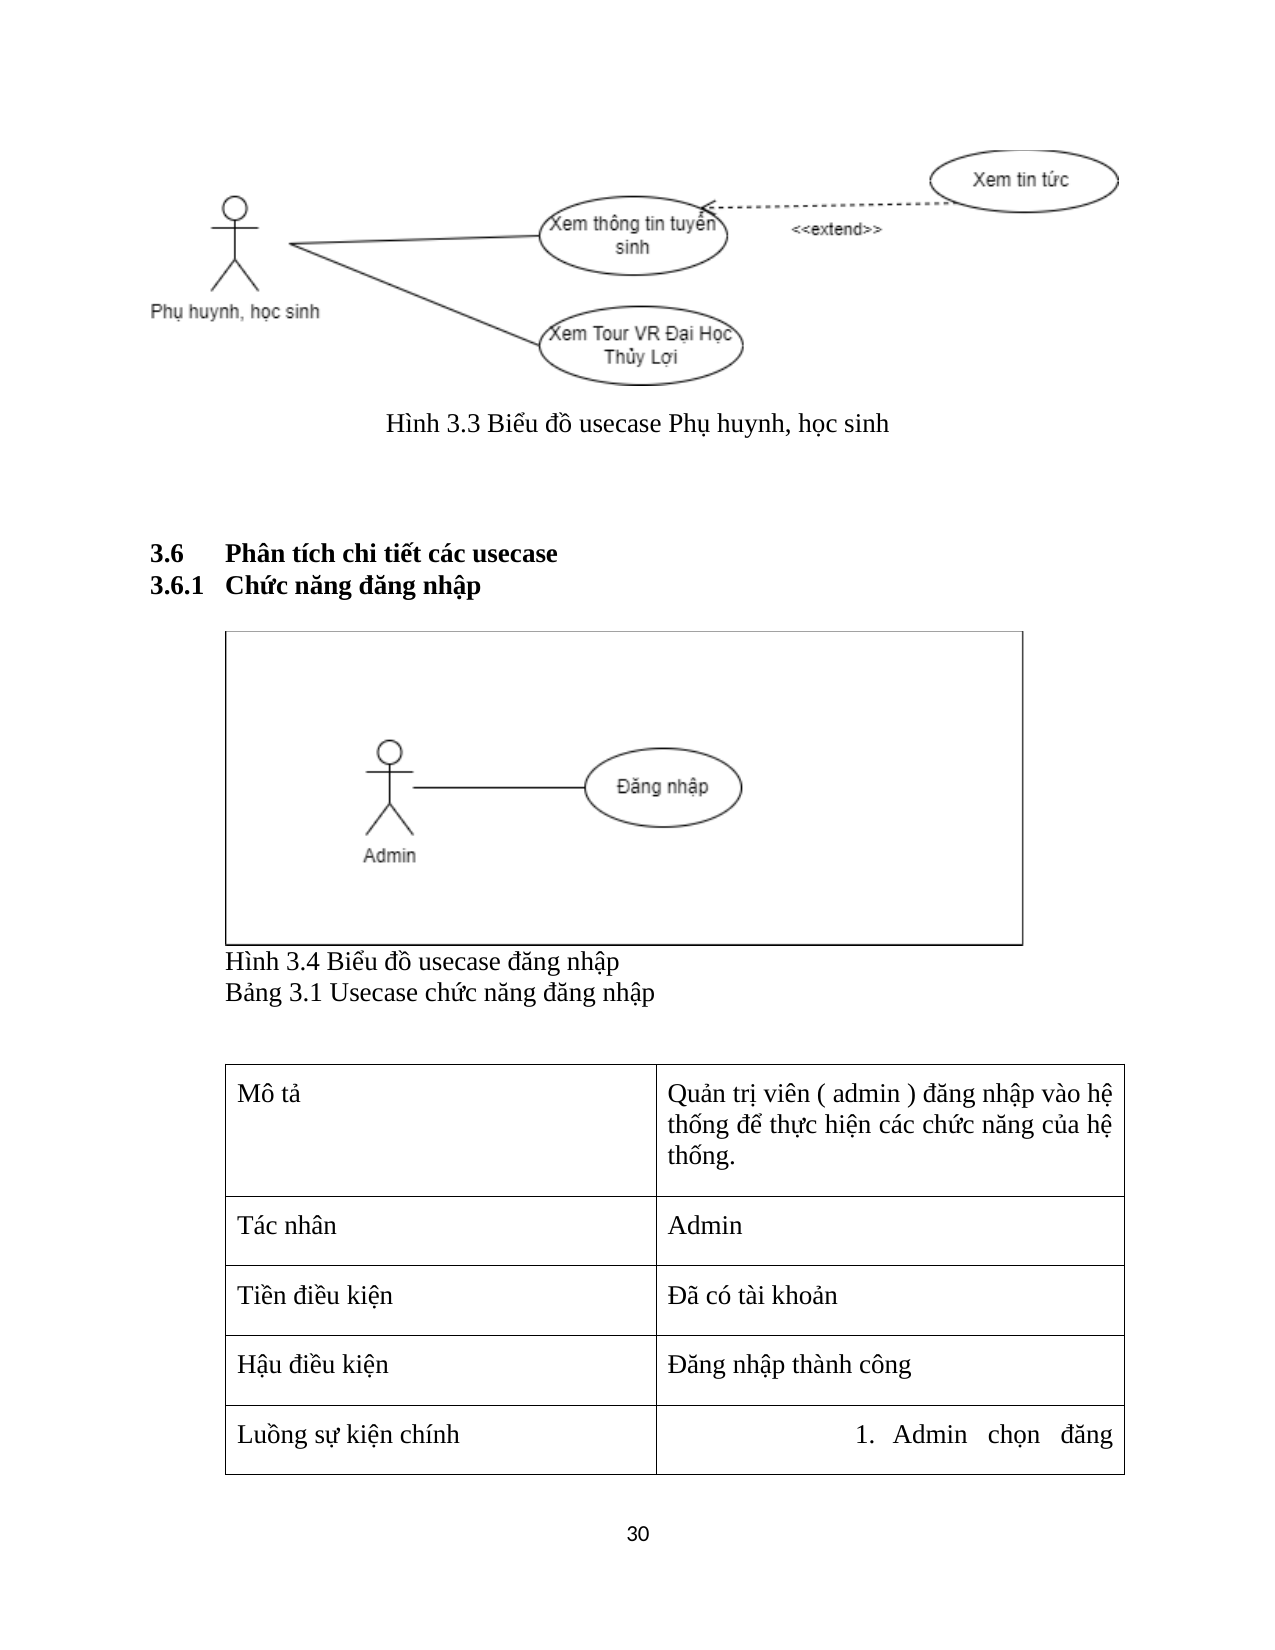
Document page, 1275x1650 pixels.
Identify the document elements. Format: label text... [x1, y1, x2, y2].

list Hình 3.4 Biểu đồ usecase đăng nhập [225, 945, 1125, 976]
text Hình 3.3 Biểu đồ usecase Phụ huynh, học sinh [150, 407, 1125, 466]
picture [225, 631, 1024, 946]
list Bảng 3.1 Usecase chức năng đăng nhập [225, 976, 1125, 1007]
table_cell Luồng sự kiện chính [226, 1406, 656, 1474]
table_cell Admin [657, 1197, 1124, 1265]
table_cell Đăng nhập thành công [657, 1336, 1124, 1404]
list Phân tích chi tiết các usecase [150, 538, 1125, 569]
list Chức năng đăng nhập [150, 569, 1125, 600]
table_header Mô tả [226, 1065, 656, 1196]
table_cell Tác nhân [226, 1197, 656, 1265]
table_cell Đã có tài khoản [657, 1266, 1124, 1335]
table_cell Hậu điều kiện [226, 1336, 656, 1404]
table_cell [657, 1406, 1124, 1474]
picture [150, 150, 1119, 386]
table_cell Tiền điều kiện [226, 1266, 656, 1335]
table_header Quản trị viên ( admin ) đăng nhập vào hệ thống để thực hiện các chức năng của hệ thống. [657, 1065, 1124, 1196]
